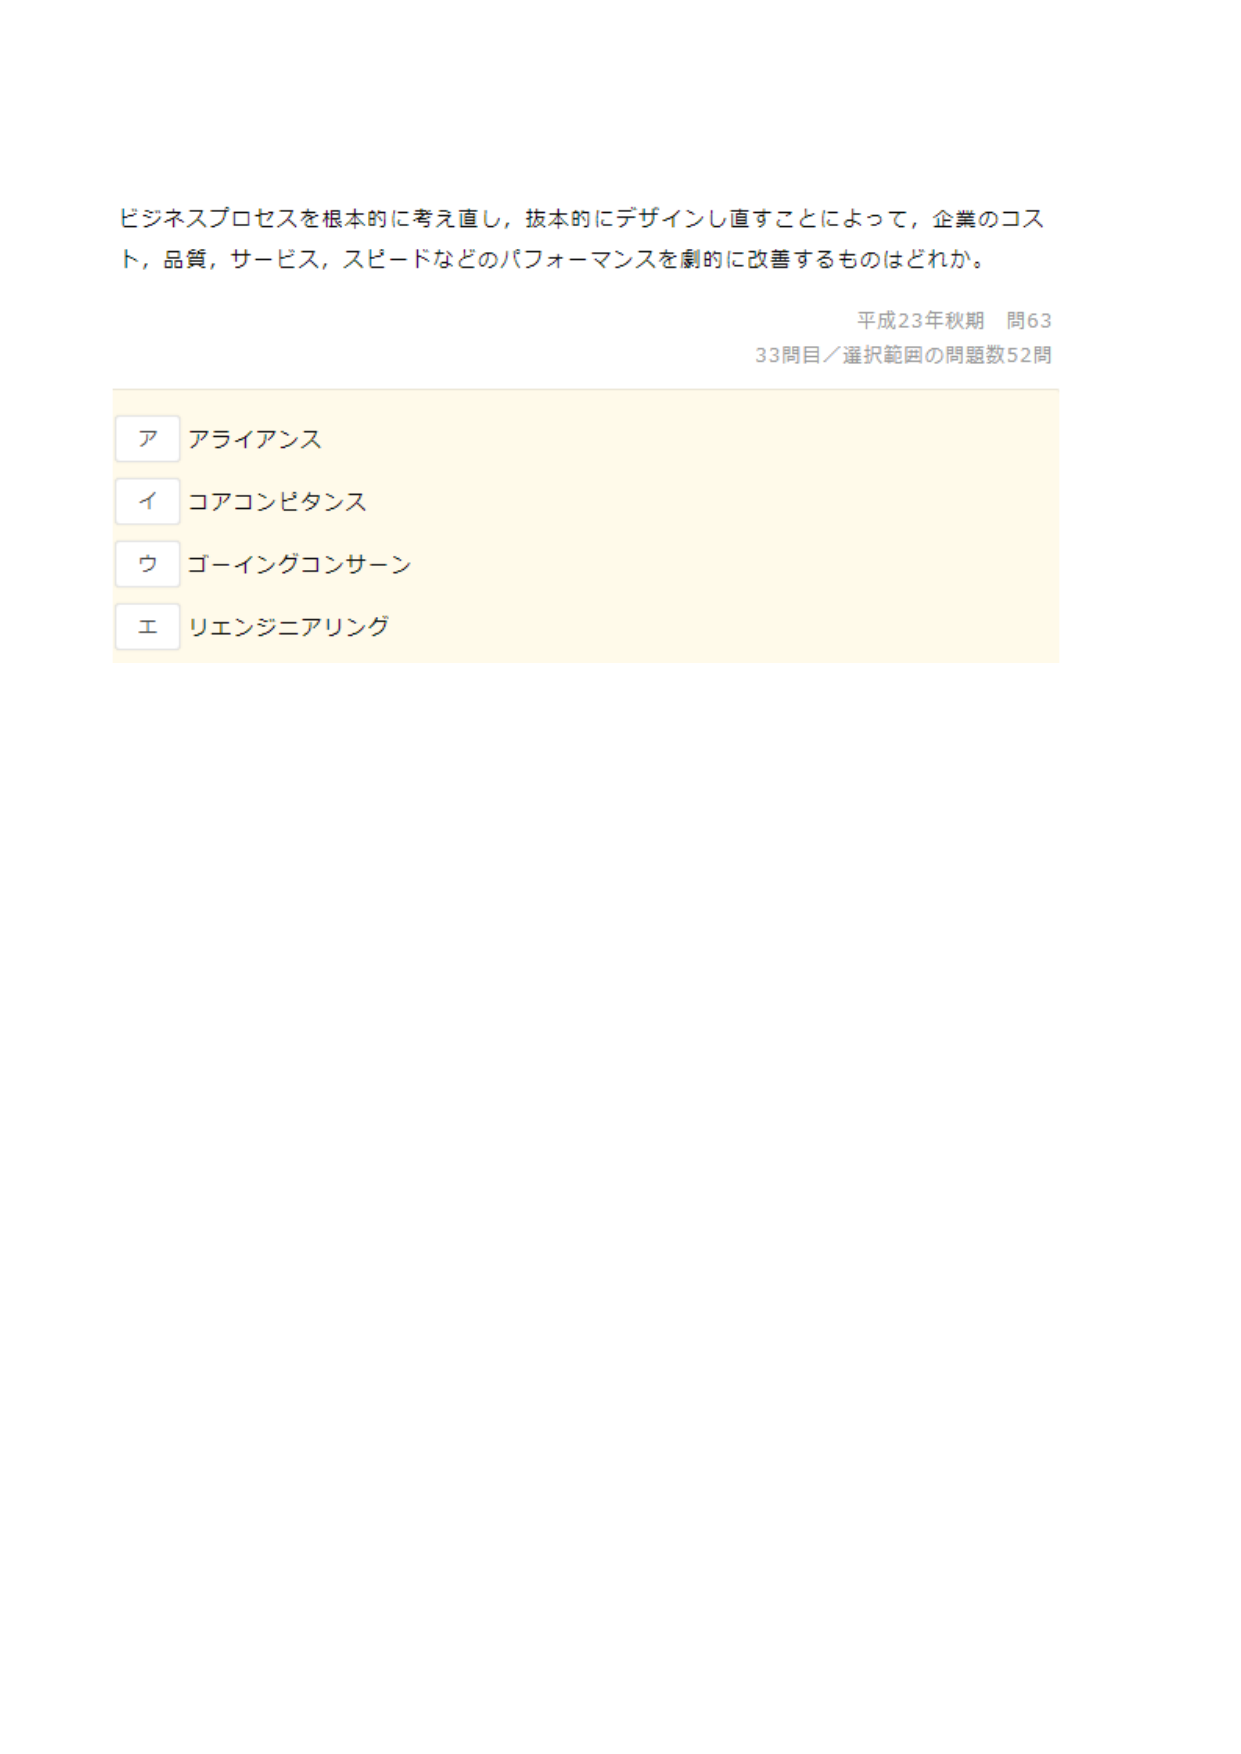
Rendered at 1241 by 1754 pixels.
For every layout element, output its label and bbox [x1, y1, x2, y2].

picture [112, 202, 1060, 663]
